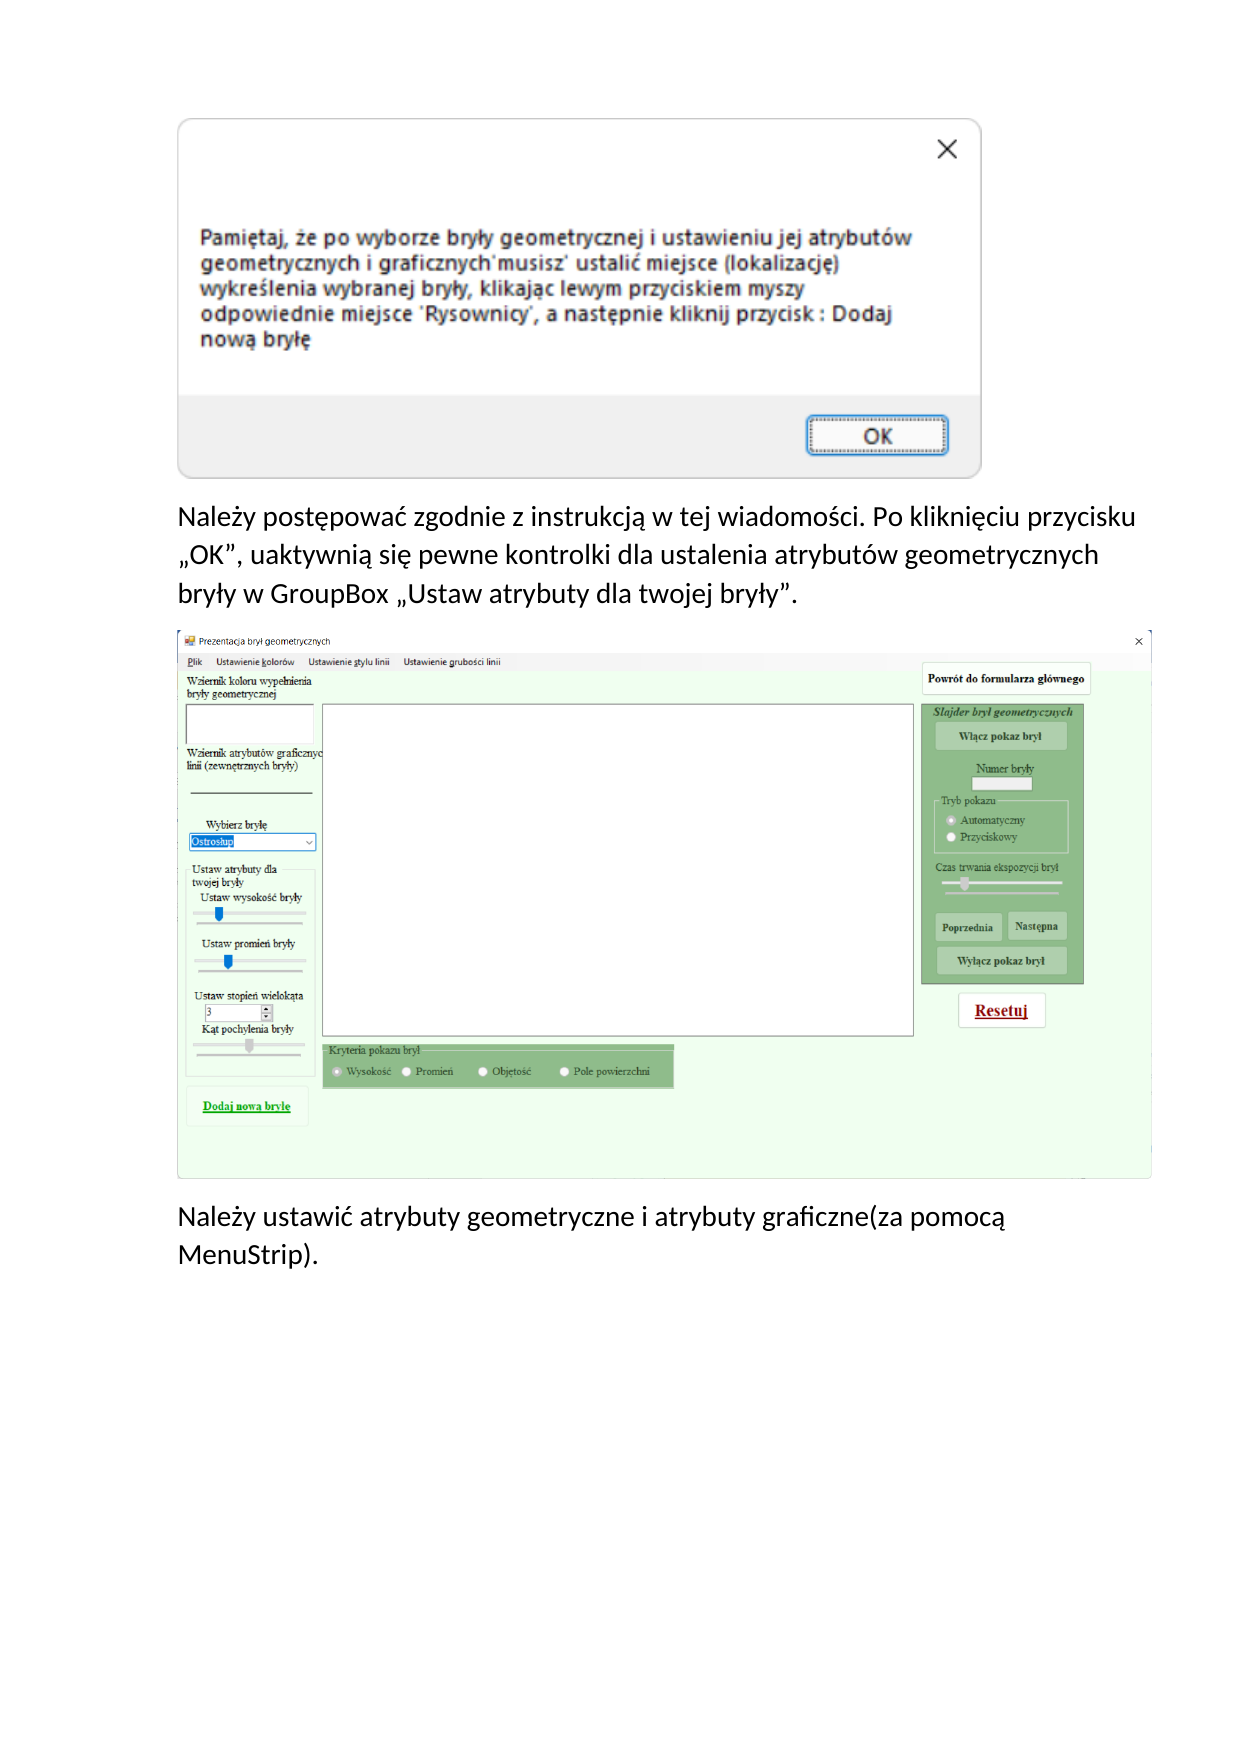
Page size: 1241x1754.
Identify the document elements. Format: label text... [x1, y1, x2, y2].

text Należy postępować zgodnie z instrukcją w tej wiadomości. Po kliknięciu przycisku „OK”, uaktywnią się pewne kontrolki dla ustalenia atrybutów geometrycznych bryły w GroupBox „Ustaw atrybuty dla twojej bryły”. [177, 498, 1152, 610]
text Należy ustawić atrybuty geometryczne i atrybuty graficzne(za pomocą MenuStrip). [177, 1198, 1152, 1272]
picture [177, 118, 982, 479]
picture [177, 630, 1152, 1179]
